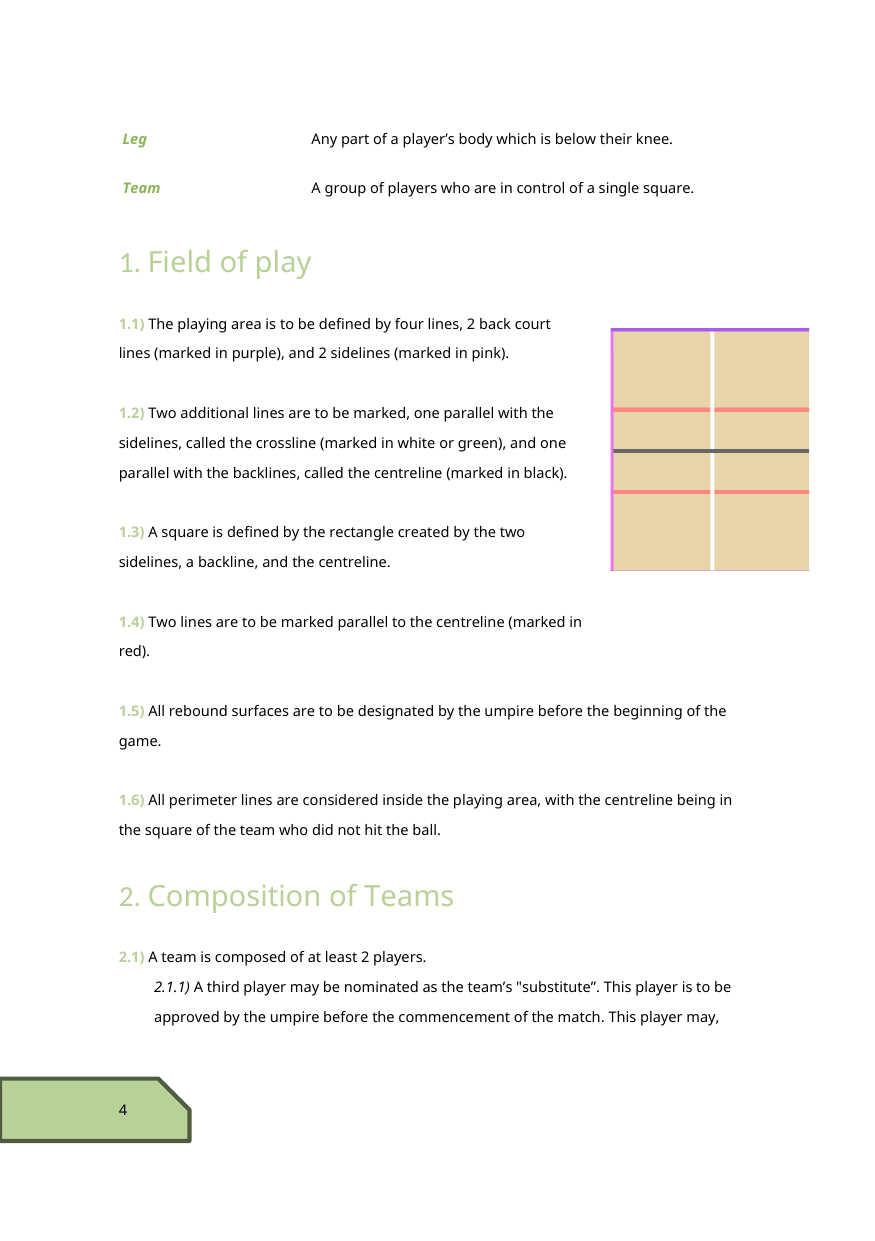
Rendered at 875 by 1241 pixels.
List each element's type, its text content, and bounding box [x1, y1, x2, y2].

text All perimeter lines are considered inside the playing area, with the centreline being in the square of the team who did not hit the ball. [118, 790, 756, 840]
table_cell Team [112, 168, 301, 217]
table_cell Any part of a player’s body which is below their knee. [301, 119, 762, 167]
text A team is composed of at least 2 players. [118, 947, 756, 967]
subtitle Field of play [118, 242, 756, 281]
text The playing area is to be defined by four lines, 2 back court lines (marked in purple), and 2 sidelines (marked in pink). [118, 313, 756, 363]
text Two lines are to be marked parallel to the centreline (marked in red). [118, 611, 756, 661]
table_cell Leg [112, 119, 301, 167]
text A square is defined by the rectangle created by the two sidelines, a backline, and the centreline. [118, 522, 756, 572]
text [154, 977, 756, 1026]
table_cell A group of players who are in control of a single square. [301, 168, 762, 217]
text Two additional lines are to be marked, one parallel with the sidelines, called the crossline (marked in white or green), and one parallel with the backlines, called the centreline (marked in black). [118, 403, 609, 482]
text All rebound surfaces are to be designated by the umpire before the beginning of the game. [118, 701, 756, 751]
subtitle Composition of Teams [118, 875, 756, 914]
picture [609, 328, 809, 569]
